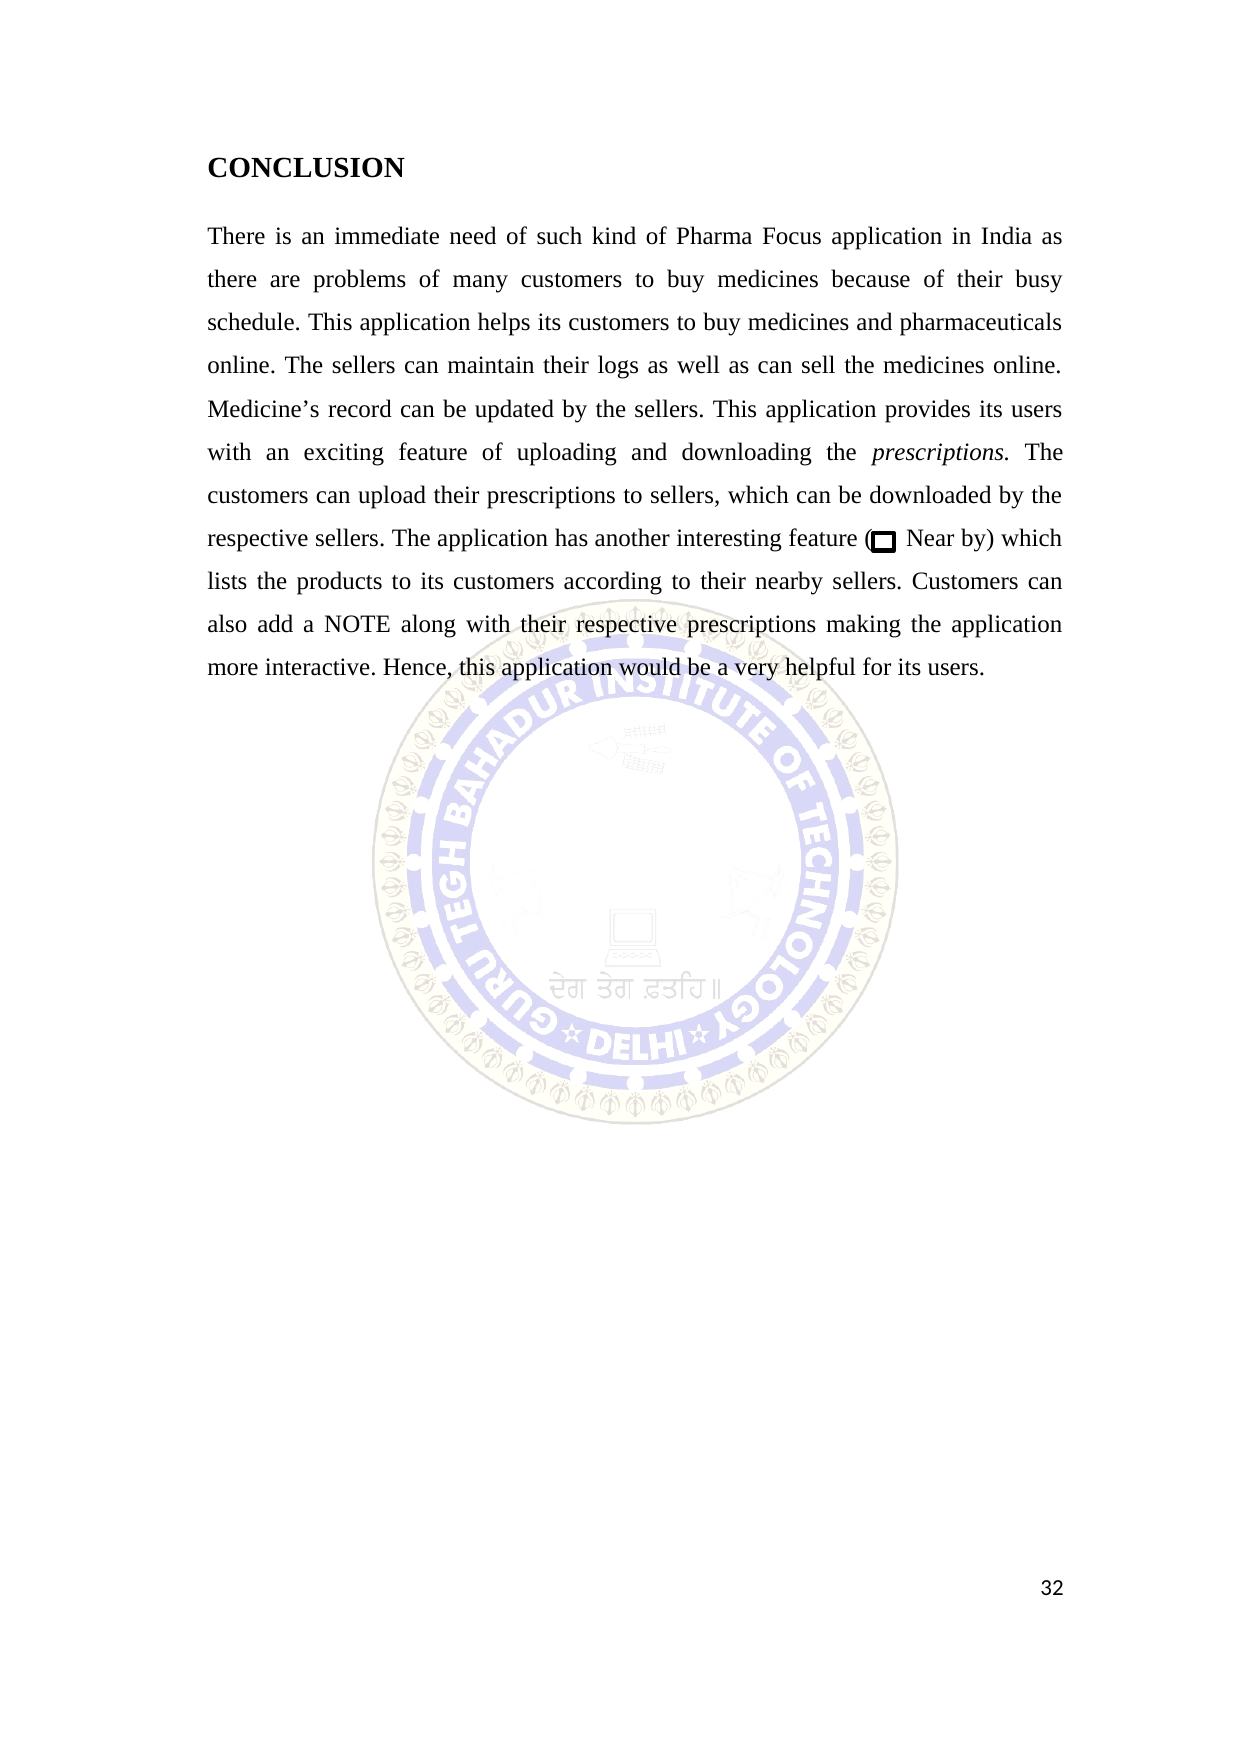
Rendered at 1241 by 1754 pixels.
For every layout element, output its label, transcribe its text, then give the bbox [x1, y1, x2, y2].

text There is an immediate need of such kind of Pharma Focus application in India as there are problems of many customers to buy medicines because of their busy schedule. This application helps its customers to buy medicines and pharmaceuticals online. The sellers can maintain their logs as well as can sell the medicines online. Medicine’s record can be updated by the sellers. This application provides its users with an exciting feature of uploading and downloading the prescriptions. The customers can upload their prescriptions to sellers, which can be downloaded by the respective sellers. The application has another interesting feature ( Near by) which lists the products to its customers according to their nearby sellers. Customers can also add a NOTE along with their respective prescriptions making the application more interactive. Hence, this application would be a very helpful for its users. [207, 221, 1063, 681]
text CONCLUSION [207, 150, 1063, 183]
